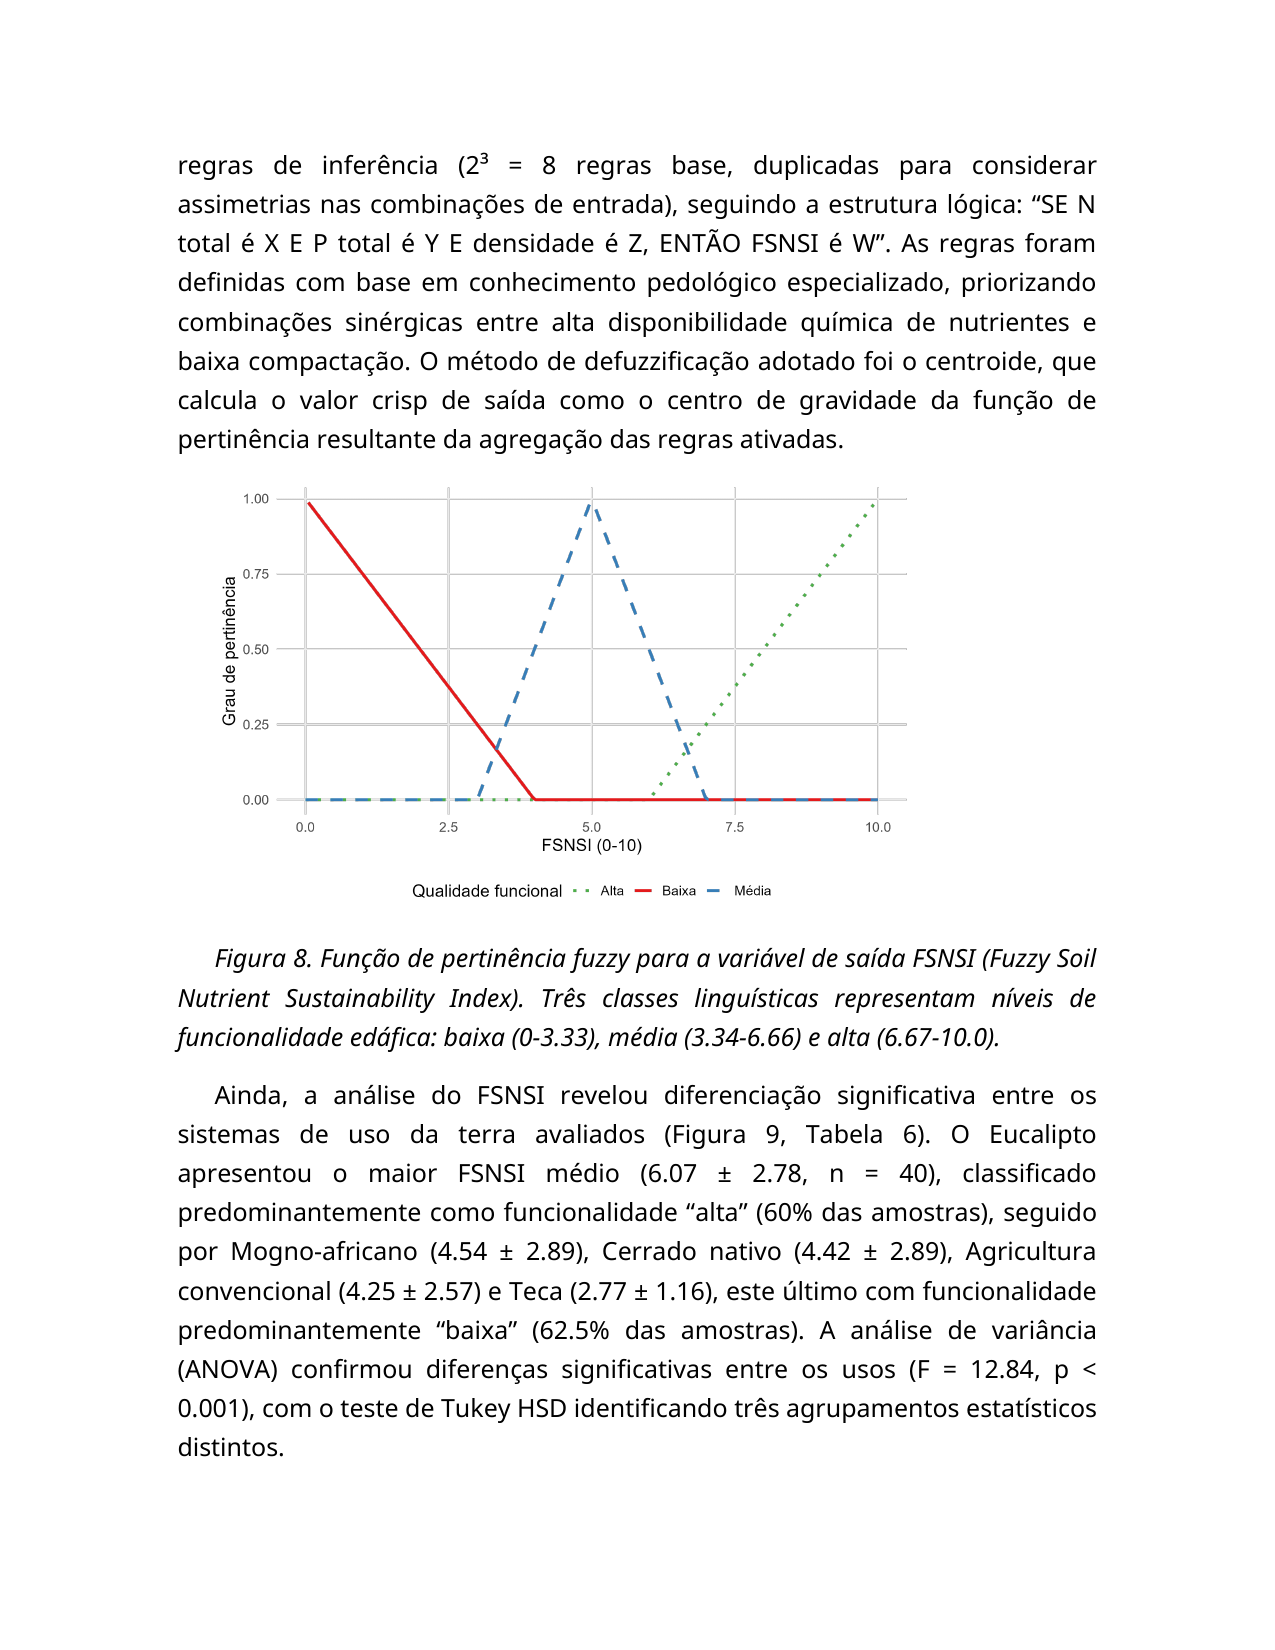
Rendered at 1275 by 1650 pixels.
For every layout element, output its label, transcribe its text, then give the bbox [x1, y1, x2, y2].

picture [214, 479, 915, 918]
text Figura 8. Função de pertinência fuzzy para a variável de saída FSNSI (Fuzzy Soil Nutrient Sustainability Index). Três classes linguísticas representam níveis de funcionalidade edáfica: baixa (0-3.33), média (3.34-6.66) e alta (6.67-10.0). [177, 941, 1098, 1053]
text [177, 148, 1098, 456]
text Ainda, a análise do FSNSI revelou diferenciação significativa entre os sistemas de uso da terra avaliados (Figura 9, Tabela 6). O Eucalipto apresentou o maior FSNSI médio (6.07 ± 2.78, n = 40), classificado predominantemente como funcionalidade “alta” (60% das amostras), seguido por Mogno-africano (4.54 ± 2.89), Cerrado nativo (4.42 ± 2.89), Agricultura convencional (4.25 ± 2.57) e Teca (2.77 ± 1.16), este último com funcionalidade predominantemente “baixa” (62.5% das amostras). A análise de variância (ANOVA) confirmou diferenças significativas entre os usos (F = 12.84, p < 0.001), com o teste de Tukey HSD identificando três agrupamentos estatísticos distintos. [177, 1077, 1098, 1464]
